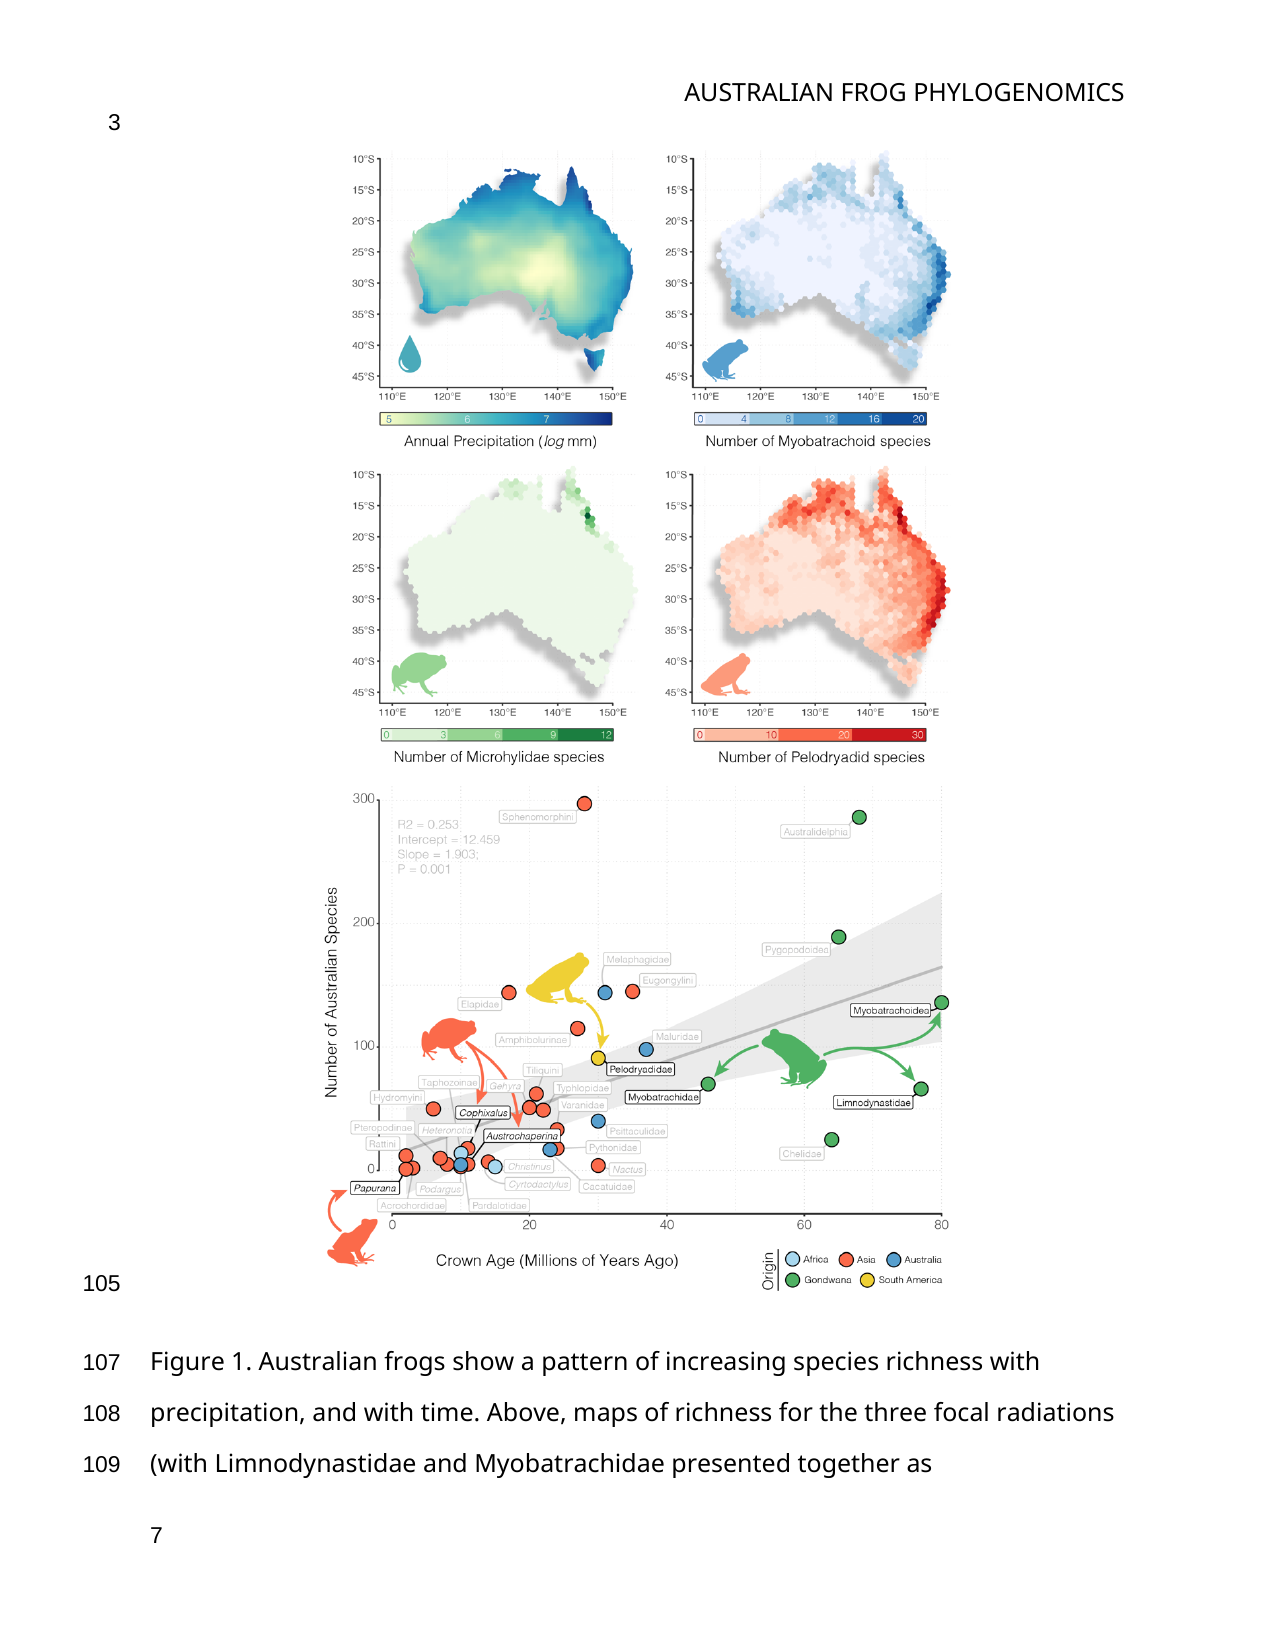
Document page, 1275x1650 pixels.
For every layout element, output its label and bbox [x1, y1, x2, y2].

picture [322, 150, 953, 1291]
text [150, 1344, 1125, 1480]
